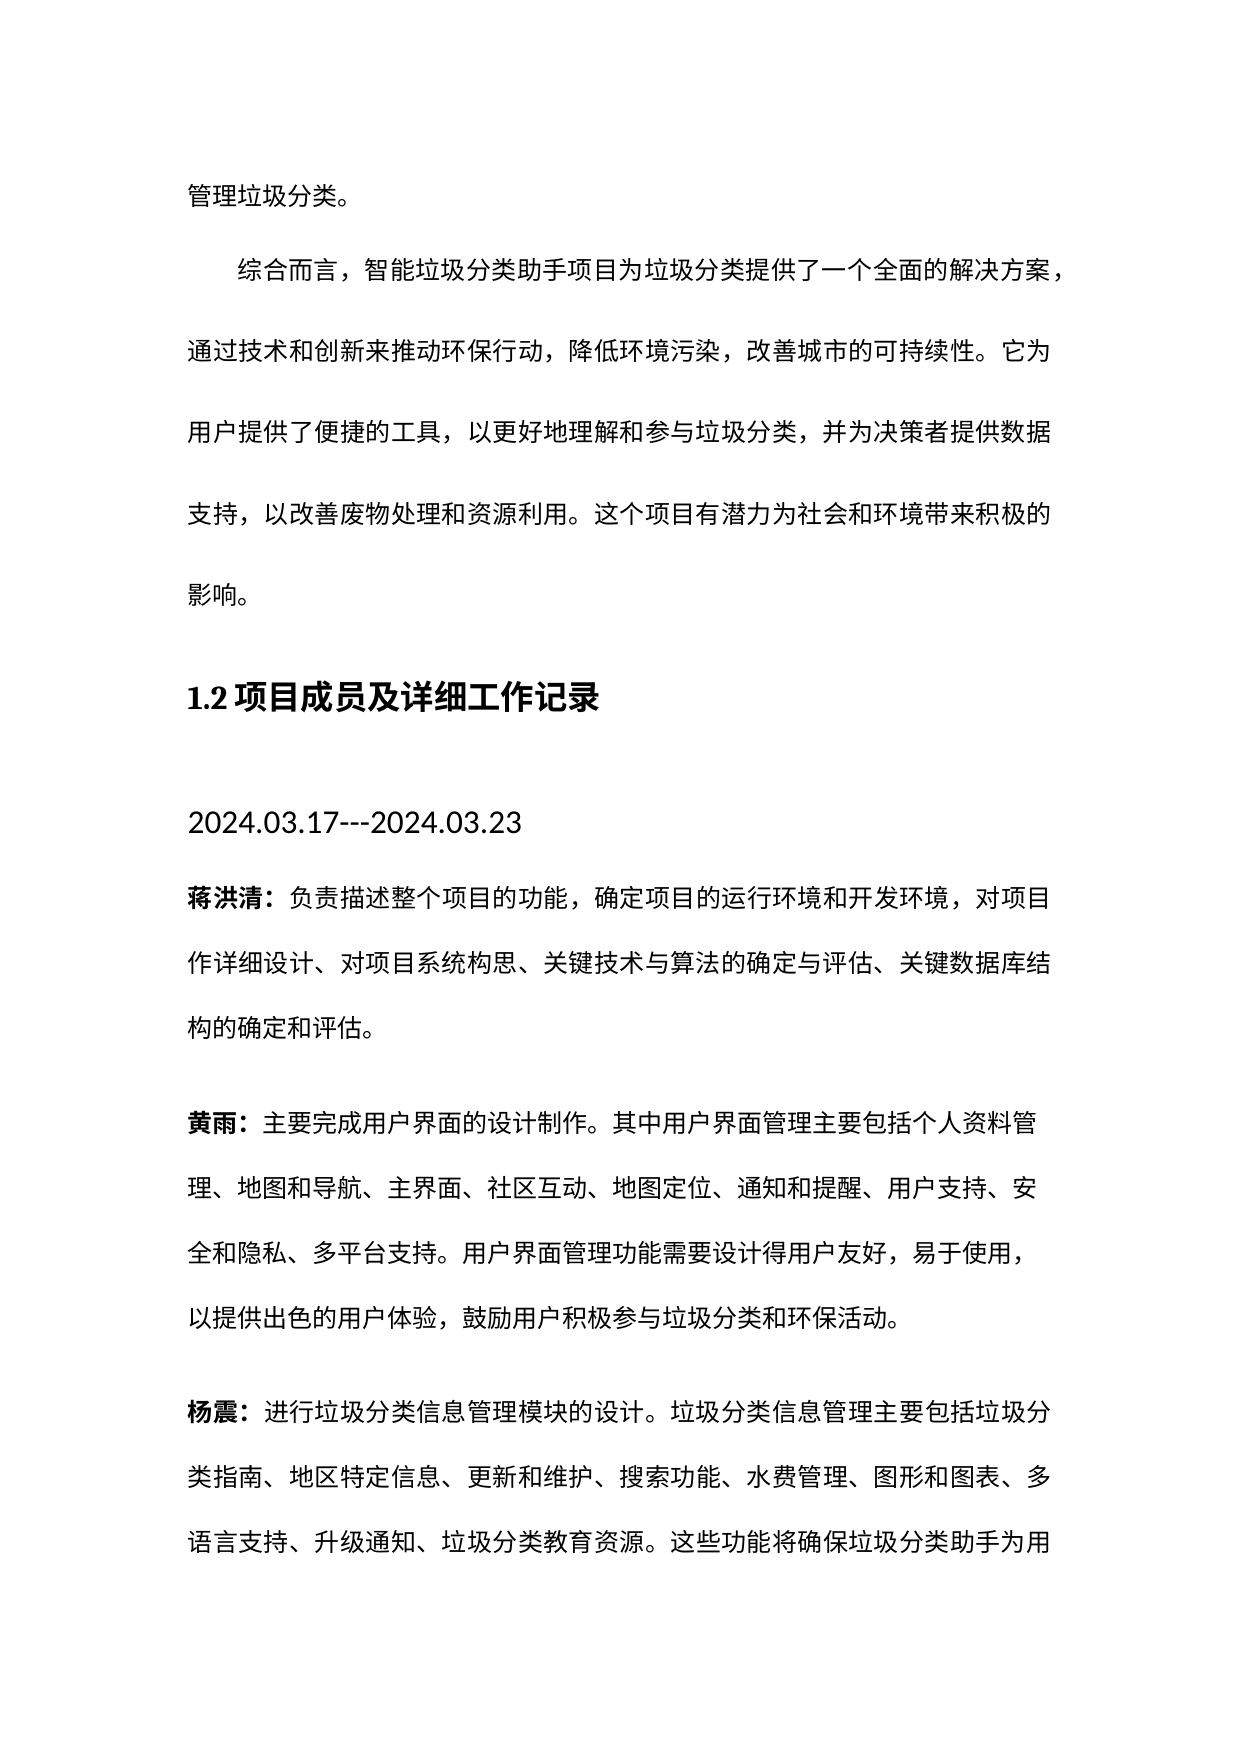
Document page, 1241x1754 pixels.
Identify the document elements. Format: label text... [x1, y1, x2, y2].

subtitle 1.2项目成员及详细工作记录 [187, 662, 1053, 727]
text 黄雨：主要完成用户界面的设计制作。其中用户界面管理主要包括个人资料管理、地图和导航、主界面、社区互动、地图定位、通知和提醒、用户支持、安全和隐私、多平台支持。用户界面管理功能需要设计得用户友好，易于使用，以提供出色的用户体验，鼓励用户积极参与垃圾分类和环保活动。 [187, 1089, 1053, 1349]
text 2024.03.17---2024.03.23 [187, 789, 1053, 854]
text 综合而言，智能垃圾分类助手项目为垃圾分类提供了一个全面的解决方案，通过技术和创新来推动环保行动，降低环境污染，改善城市的可持续性。它为用户提供了便捷的工具，以更好地理解和参与垃圾分类，并为决策者提供数据支持，以改善废物处理和资源利用。这个项目有潜力为社会和环境带来积极的影响。 [187, 236, 1053, 626]
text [187, 1378, 1053, 1573]
text 蒋洪清：负责描述整个项目的功能，确定项目的运行环境和开发环境，对项目作详细设计、对项目系统构思、关键技术与算法的确定与评估、关键数据库结构的确定和评估。 [187, 864, 1053, 1059]
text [187, 162, 1053, 227]
